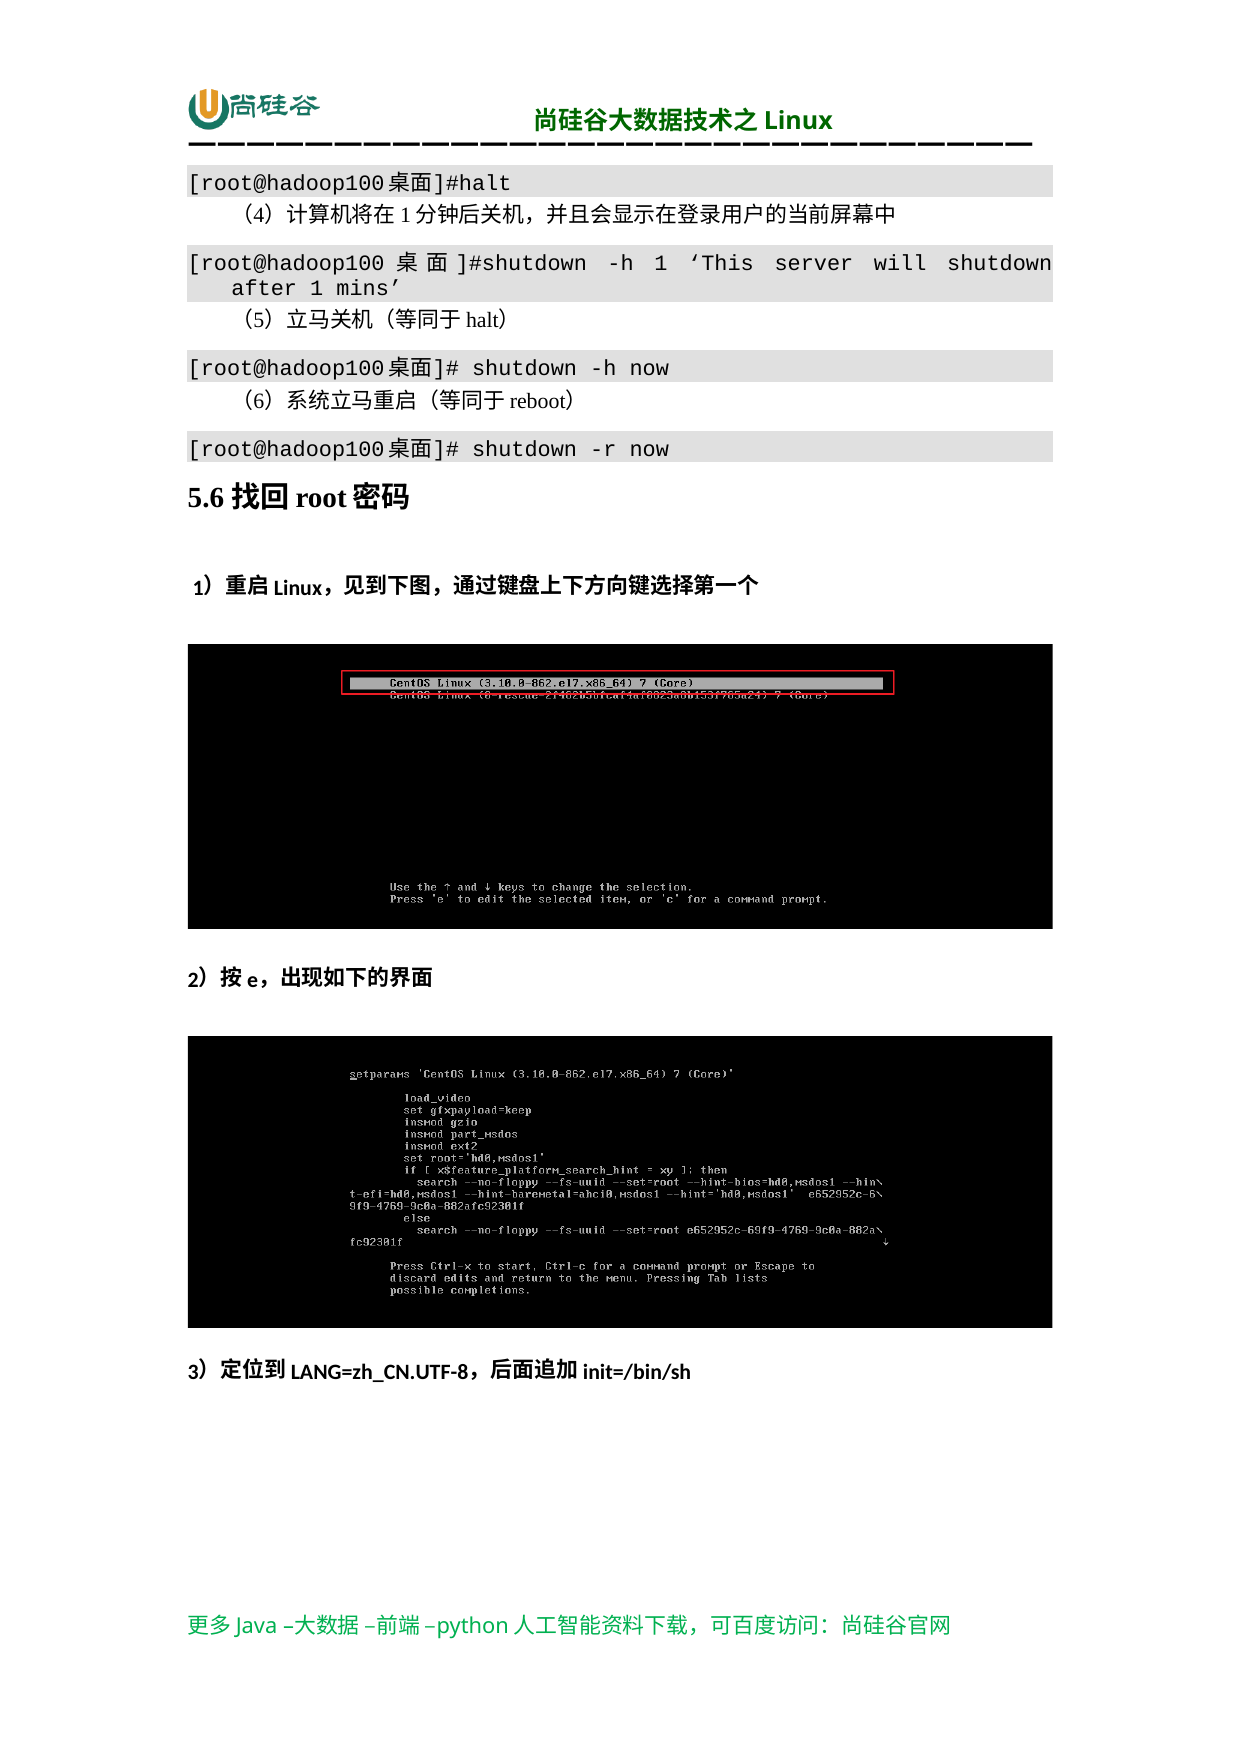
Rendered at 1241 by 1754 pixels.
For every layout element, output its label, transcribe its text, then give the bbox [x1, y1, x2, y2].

text （6）系统立马重启（等同于 reboot） [187, 382, 1053, 415]
picture [187, 644, 1053, 929]
text [root@hadoop100桌面]# shutdown -h now [187, 350, 1053, 382]
picture [187, 1036, 1053, 1328]
text [root@hadoop100桌面]# shutdown -r now [187, 431, 1053, 462]
text [root@hadoop100桌面]#shutdown -h 1 ‘This server will shutdown after 1 mins’ [187, 245, 1053, 302]
text 3）定位到LANG=zh_CN.UTF-8，后面追加 init=/bin/sh [187, 1342, 1053, 1407]
picture [187, 88, 320, 130]
text 2）按e，出现如下的界面 [187, 950, 1053, 1015]
text （4）计算机将在1分钟后关机，并且会显示在登录用户的当前屏幕中 [187, 197, 1053, 229]
subtitle 5.6 找回root密码 [187, 462, 1053, 527]
text [root@hadoop100桌面]#halt [187, 165, 1053, 197]
text 1）重启Linux，见到下图，通过键盘上下方向键选择第一个 [187, 558, 1053, 623]
text （5）立马关机（等同于 halt） [187, 302, 1053, 334]
